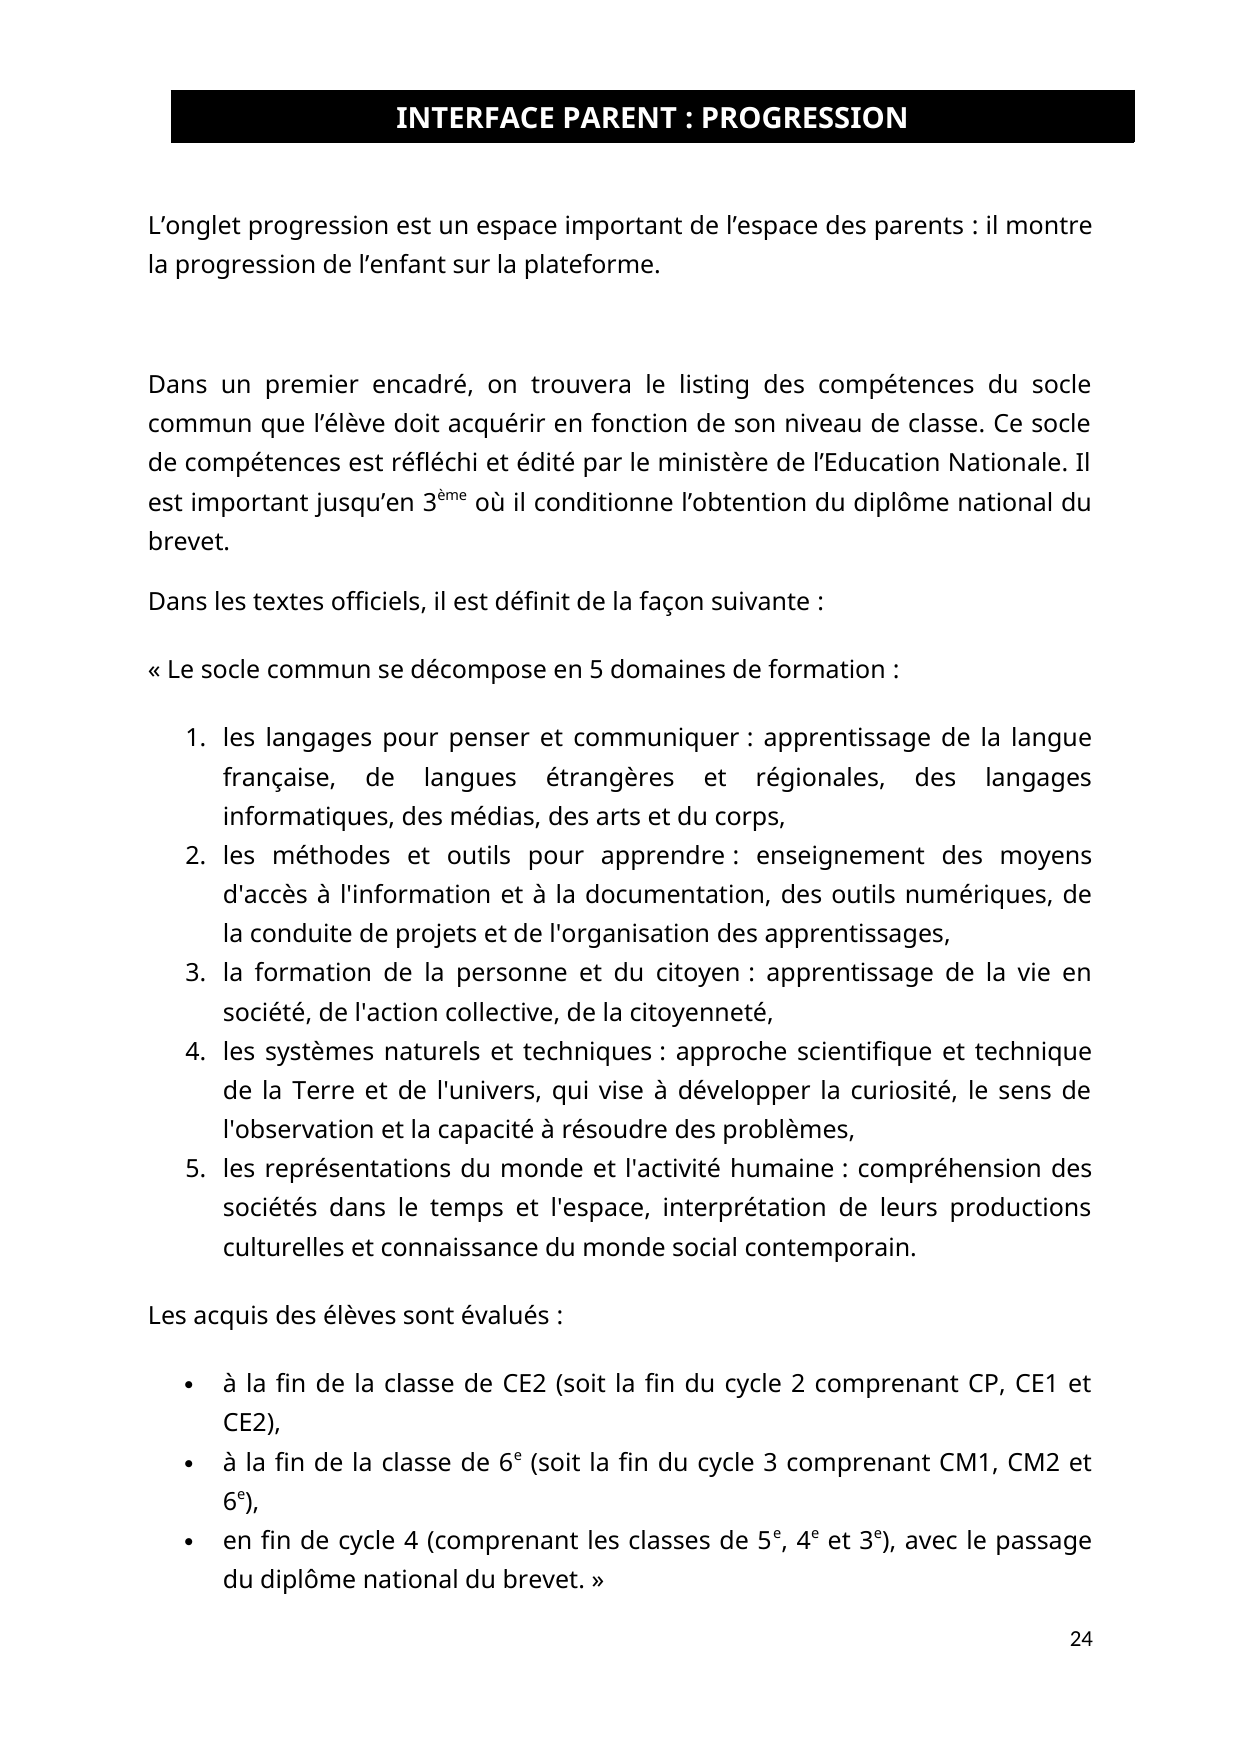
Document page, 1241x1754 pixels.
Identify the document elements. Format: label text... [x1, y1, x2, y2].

list les langages pour penser et communiquer : apprentissage de la langue française, de langues étrangères et régionales, des langages informatiques, des médias, des arts et du corps, [185, 720, 1093, 832]
list les méthodes et outils pour apprendre : enseignement des moyens d'accès à l'information et à la documentation, des outils numériques, de la conduite de projets et de l'organisation des apprentissages, [185, 838, 1093, 950]
text Dans les textes officiels, il est définit de la façon suivante : [148, 583, 1093, 617]
list la formation de la personne et du citoyen : apprentissage de la vie en société, de l'action collective, de la citoyenneté, [185, 955, 1093, 1028]
list à la fin de la classe de CE2 (soit la fin du cycle 2 comprenant CP, CE1 et CE2), [185, 1366, 1093, 1439]
list en fin de cycle 4 (comprenant les classes de 5e, 4e et 3e), avec le passage du diplôme national du brevet. » [185, 1523, 1093, 1596]
text Dans un premier encadré, on trouvera le listing des compétences du socle commun que l’élève doit acquérir en fonction de son niveau de classe. Ce socle de compétences est réfléchi et édité par le ministère de l’Education Nationale. Il est important jusqu’en 3ème où il conditionne l’obtention du diplôme national du brevet. [148, 367, 1093, 557]
text L’onglet progression est un espace important de l’espace des parents : il montre la progression de l’enfant sur la plateforme. [148, 208, 1093, 281]
text Les acquis des élèves sont évalués : [148, 1298, 1093, 1332]
text « Le socle commun se décompose en 5 domaines de formation : [148, 652, 1093, 686]
list les systèmes naturels et techniques : approche scientifique et technique de la Terre et de l'univers, qui vise à développer la curiosité, le sens de l'observation et la capacité à résoudre des problèmes, [185, 1033, 1093, 1146]
list à la fin de la classe de 6e (soit la fin du cycle 3 comprenant CM1, CM2 et 6e), [185, 1444, 1093, 1517]
list les représentations du monde et l'activité humaine : compréhension des sociétés dans le temps et l'espace, interprétation de leurs productions culturelles et connaissance du monde social contemporain. [185, 1151, 1093, 1263]
